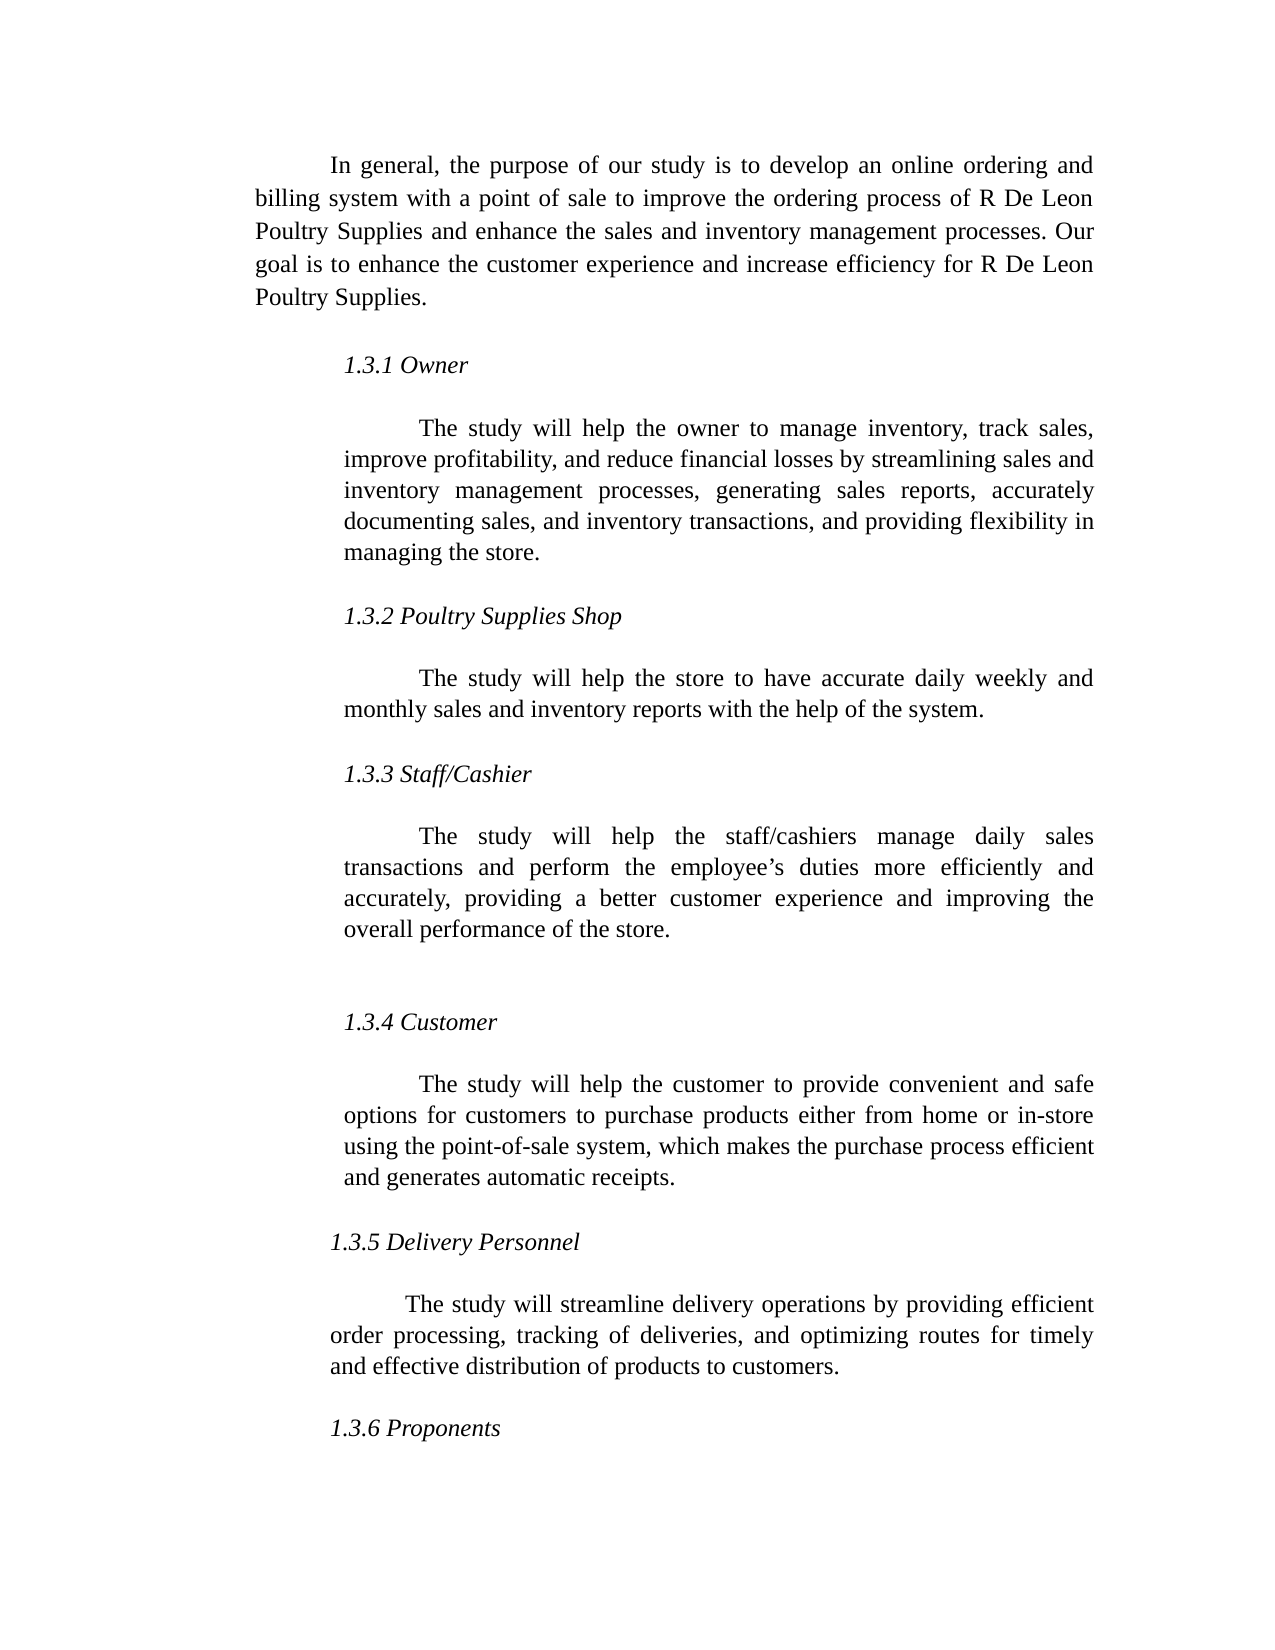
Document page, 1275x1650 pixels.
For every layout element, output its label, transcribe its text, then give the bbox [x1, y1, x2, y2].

text 1.3.3 Staff/Cashier [344, 759, 1095, 787]
text 1.3.6 Proponents [255, 1413, 1095, 1442]
text The study will streamline delivery operations by providing efficient order processing, tracking of deliveries, and optimizing routes for timely and effective distribution of products to customers. [330, 1289, 1095, 1380]
text 1.3.4 Customer [344, 1007, 1095, 1036]
text The study will help the customer to provide convenient and safe options for customers to purchase products either from home or in-store using the point-of-sale system, which makes the purchase process efficient and generates automatic receipts. [344, 1069, 1095, 1191]
text 1.3.2 Poultry Supplies Shop [344, 601, 1095, 630]
text The study will help the owner to manage inventory, track sales, improve profitability, and reduce financial losses by streamlining sales and inventory management processes, generating sales reports, accurately documenting sales, and inventory transactions, and providing flexibility in managing the store. [344, 413, 1095, 566]
text The study will help the store to have accurate daily weekly and monthly sales and inventory reports with the help of the system. [344, 663, 1095, 723]
text The study will help the staff/cashiers manage daily sales transactions and perform the employee’s duties more efficiently and accurately, providing a better customer experience and improving the overall performance of the store. [344, 821, 1095, 943]
text In general, the purpose of our study is to develop an online ordering and billing system with a point of sale to improve the ordering process of R De Leon Poultry Supplies and enhance the sales and inventory management processes. Our goal is to enhance the customer experience and increase efficiency for R De Leon Poultry Supplies. [255, 150, 1095, 311]
text 1.3.1 Owner [344, 351, 1095, 379]
text 1.3.5 Delivery Personnel [255, 1227, 1095, 1256]
